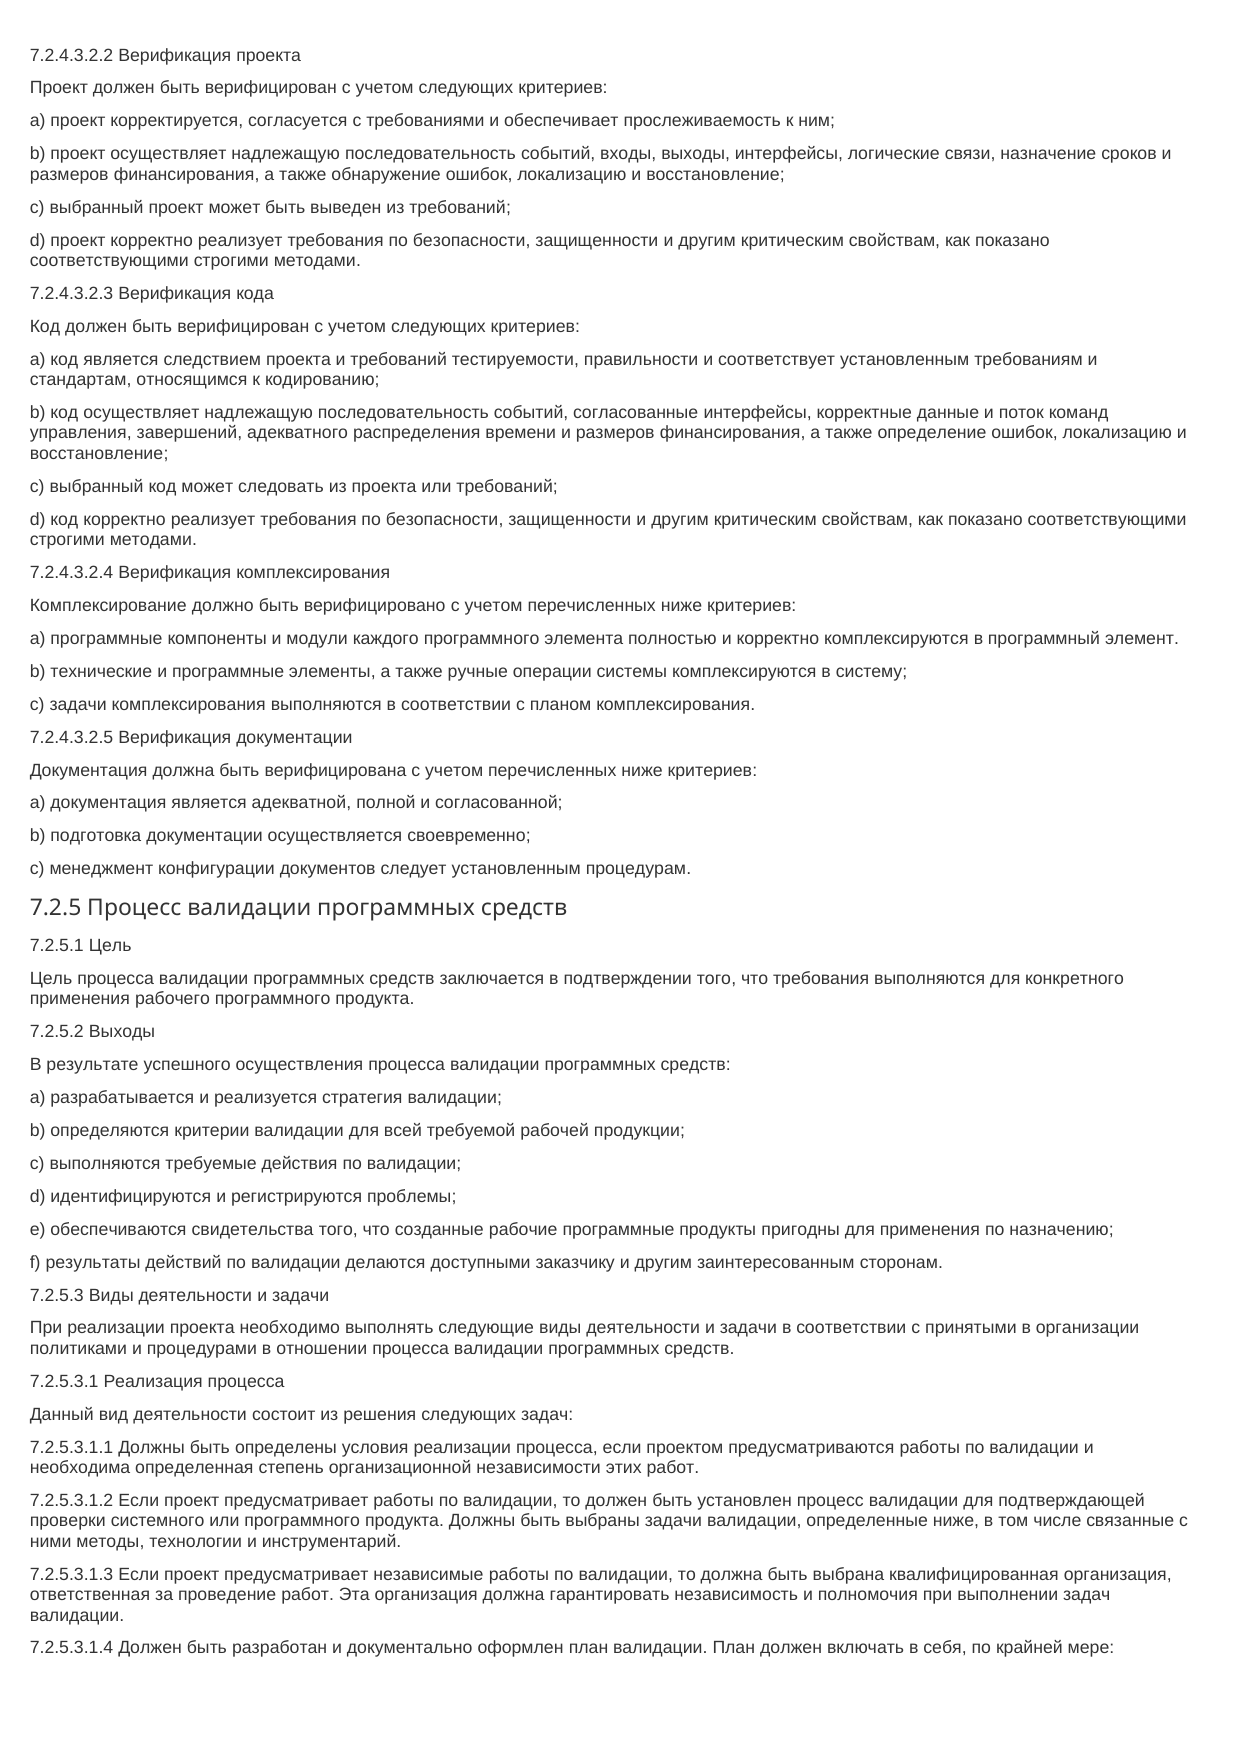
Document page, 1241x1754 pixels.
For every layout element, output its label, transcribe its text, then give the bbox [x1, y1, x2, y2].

text 7.2.5.3.1.3 Если проект предусматривает независимые работы по валидации, то должна быть выбрана квалифицированная организация, ответственная за проведение работ. Эта организация должна гарантировать независимость и полномочия при выполнении задач валидации. [29, 1563, 1196, 1625]
text a) код является следствием проекта и требований тестируемости, правильности и соответствует установленным требованиям и стандартам, относящимся к кодированию; [29, 348, 1196, 389]
text c) задачи комплексирования выполняются в соответствии с планом комплексирования. [29, 693, 1196, 714]
text Проект должен быть верифицирован с учетом следующих критериев: [29, 77, 1196, 98]
text Код должен быть верифицирован с учетом следующих критериев: [29, 316, 1196, 336]
text 7.2.4.3.2.2 Верификация проекта [29, 44, 1196, 65]
text c) выполняются требуемые действия по валидации; [29, 1153, 1196, 1173]
text 7.2.5 Процесс валидации программных средств [29, 891, 1196, 922]
text 7.2.4.3.2.5 Верификация документации [29, 726, 1196, 747]
text 7.2.5.3.1.1 Должны быть определены условия реализации процесса, если проектом предусматриваются работы по валидации и необходима определенная степень организационной независимости этих работ. [29, 1436, 1196, 1477]
text 7.2.5.3.1.2 Если проект предусматривает работы по валидации, то должен быть установлен процесс валидации для подтверждающей проверки системного или программного продукта. Должны быть выбраны задачи валидации, определенные ниже, в том числе связанные с ними методы, технологии и инструментарий. [29, 1490, 1196, 1551]
text b) технические и программные элементы, а также ручные операции системы комплексируются в систему; [29, 661, 1196, 681]
text b) проект осуществляет надлежащую последовательность событий, входы, выходы, интерфейсы, логические связи, назначение сроков и размеров финансирования, а также обнаружение ошибок, локализацию и восстановление; [29, 143, 1196, 184]
text В результате успешного осуществления процесса валидации программных средств: [29, 1054, 1196, 1074]
text Документация должна быть верифицирована с учетом перечисленных ниже критериев: [29, 759, 1196, 780]
text f) результаты действий по валидации делаются доступными заказчику и другим заинтересованным сторонам. [29, 1251, 1196, 1272]
text Цель процесса валидации программных средств заключается в подтверждении того, что требования выполняются для конкретного применения рабочего программного продукта. [29, 968, 1196, 1008]
text 7.2.5.3.1 Реализация процесса [29, 1371, 1196, 1391]
text e) обеспечиваются свидетельства того, что созданные рабочие программные продукты пригодны для применения по назначению; [29, 1218, 1196, 1239]
text b) подготовка документации осуществляется своевременно; [29, 825, 1196, 846]
text d) идентифицируются и регистрируются проблемы; [29, 1186, 1196, 1206]
text a) разрабатывается и реализуется стратегия валидации; [29, 1087, 1196, 1107]
text Данный вид деятельности состоит из решения следующих задач: [29, 1403, 1196, 1424]
text d) проект корректно реализует требования по безопасности, защищенности и другим критическим свойствам, как показано соответствующими строгими методами. [29, 229, 1196, 270]
text a) программные компоненты и модули каждого программного элемента полностью и корректно комплексируются в программный элемент. [29, 628, 1196, 648]
text d) код корректно реализует требования по безопасности, защищенности и другим критическим свойствам, как показано соответствующими строгими методами. [29, 508, 1196, 549]
text c) выбранный код может следовать из проекта или требований; [29, 476, 1196, 496]
text При реализации проекта необходимо выполнять следующие виды деятельности и задачи в соответствии с принятыми в организации политиками и процедурами в отношении процесса валидации программных средств. [29, 1317, 1196, 1358]
text c) менеджмент конфигурации документов следует установленным процедурам. [29, 858, 1196, 878]
text b) определяются критерии валидации для всей требуемой рабочей продукции; [29, 1120, 1196, 1140]
text Комплексирование должно быть верифицировано с учетом перечисленных ниже критериев: [29, 595, 1196, 615]
text 7.2.5.3 Виды деятельности и задачи [29, 1284, 1196, 1305]
text b) код осуществляет надлежащую последовательность событий, согласованные интерфейсы, корректные данные и поток команд управления, завершений, адекватного распределения времени и размеров финансирования, а также определение ошибок, локализацию и восстановление; [29, 402, 1196, 463]
text a) проект корректируется, согласуется с требованиями и обеспечивает прослеживаемость к ним; [29, 110, 1196, 131]
text 7.2.5.1 Цель [29, 935, 1196, 955]
text a) документация является адекватной, полной и согласованной; [29, 792, 1196, 813]
text 7.2.4.3.2.4 Верификация комплексирования [29, 562, 1196, 582]
text c) выбранный проект может быть выведен из требований; [29, 196, 1196, 217]
text 7.2.4.3.2.3 Верификация кода [29, 283, 1196, 303]
text 7.2.5.2 Выходы [29, 1021, 1196, 1041]
text 7.2.5.3.1.4 Должен быть разработан и документально оформлен план валидации. План должен включать в себя, по крайней мере: [29, 1637, 1196, 1658]
